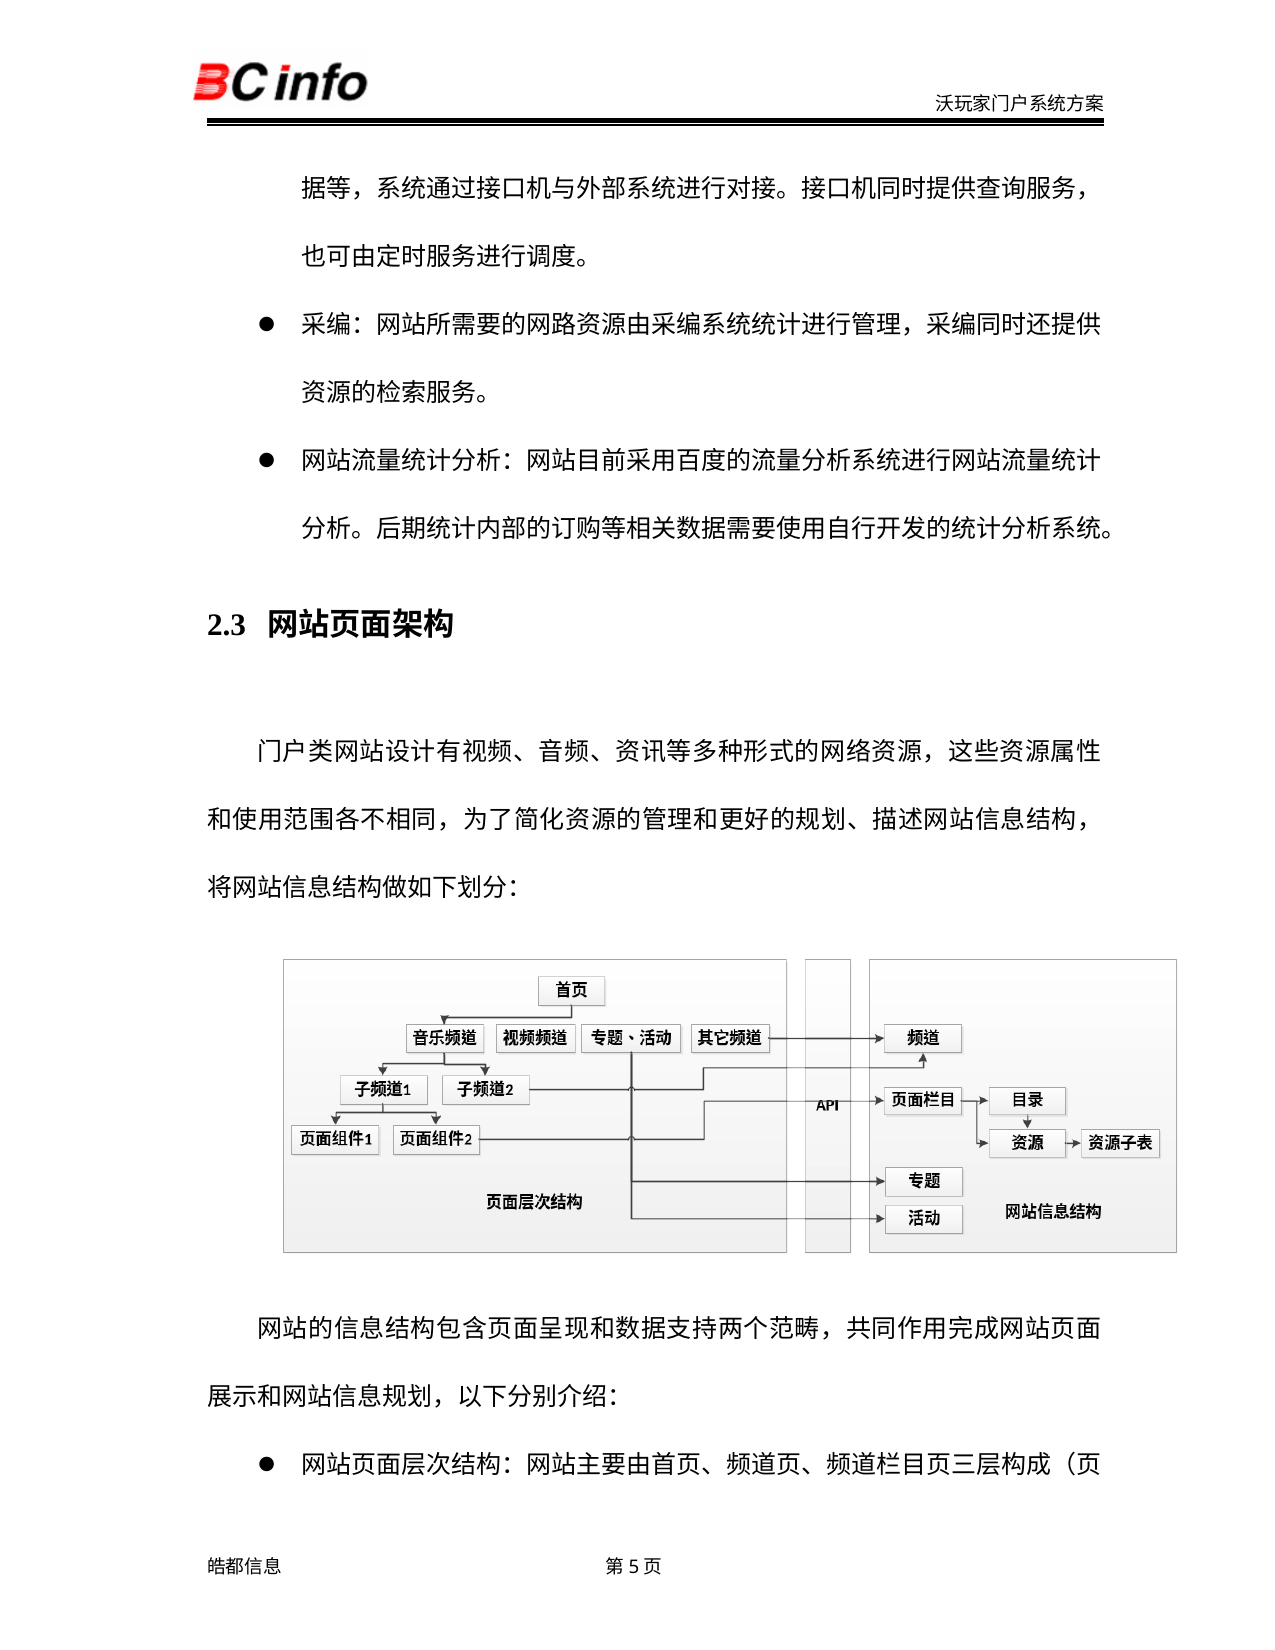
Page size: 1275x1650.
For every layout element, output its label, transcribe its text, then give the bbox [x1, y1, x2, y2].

list 采编：网站所需要的网路资源由采编系统统计进行管理，采编同时还提供资源的检索服务。 [257, 289, 1104, 424]
text 门户类网站设计有视频、音频、资讯等多种形式的网络资源，这些资源属性和使用范围各不相同，为了简化资源的管理和更好的规划、描述网站信息结构，将网站信息结构做如下划分： [207, 715, 1104, 919]
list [257, 153, 1104, 289]
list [257, 1428, 1104, 1496]
subtitle 网站页面架构 [207, 587, 1104, 655]
list 网站流量统计分析：网站目前采用百度的流量分析系统进行网站流量统计分析。后期统计内部的订购等相关数据需要使用自行开发的统计分析系统。 [257, 424, 1104, 560]
picture [192, 48, 370, 107]
text 网站的信息结构包含页面呈现和数据支持两个范畴，共同作用完成网站页面展示和网站信息规划，以下分别介绍： [207, 1293, 1104, 1428]
